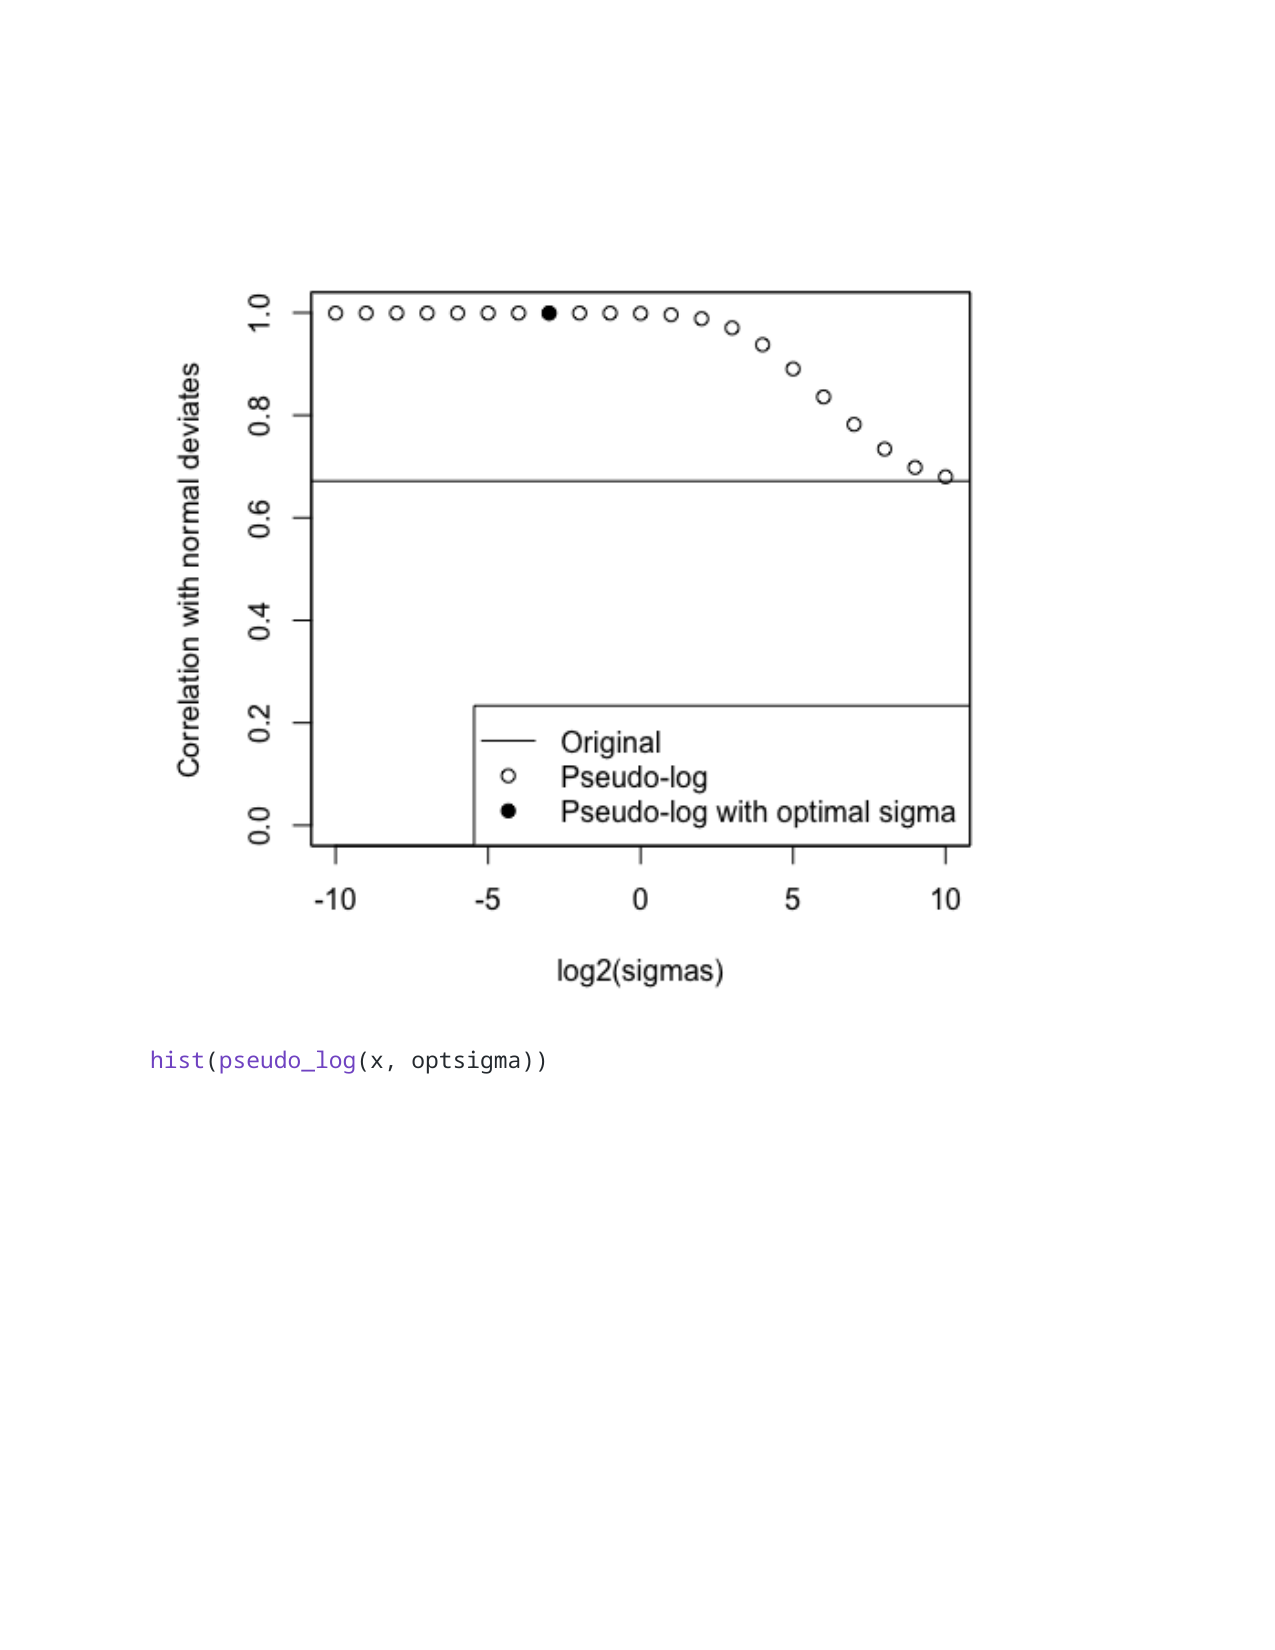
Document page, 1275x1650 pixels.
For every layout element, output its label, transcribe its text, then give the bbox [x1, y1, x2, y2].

text hist(pseudo_log(x, optsigma)) [150, 1044, 1125, 1075]
picture [168, 150, 1044, 1025]
